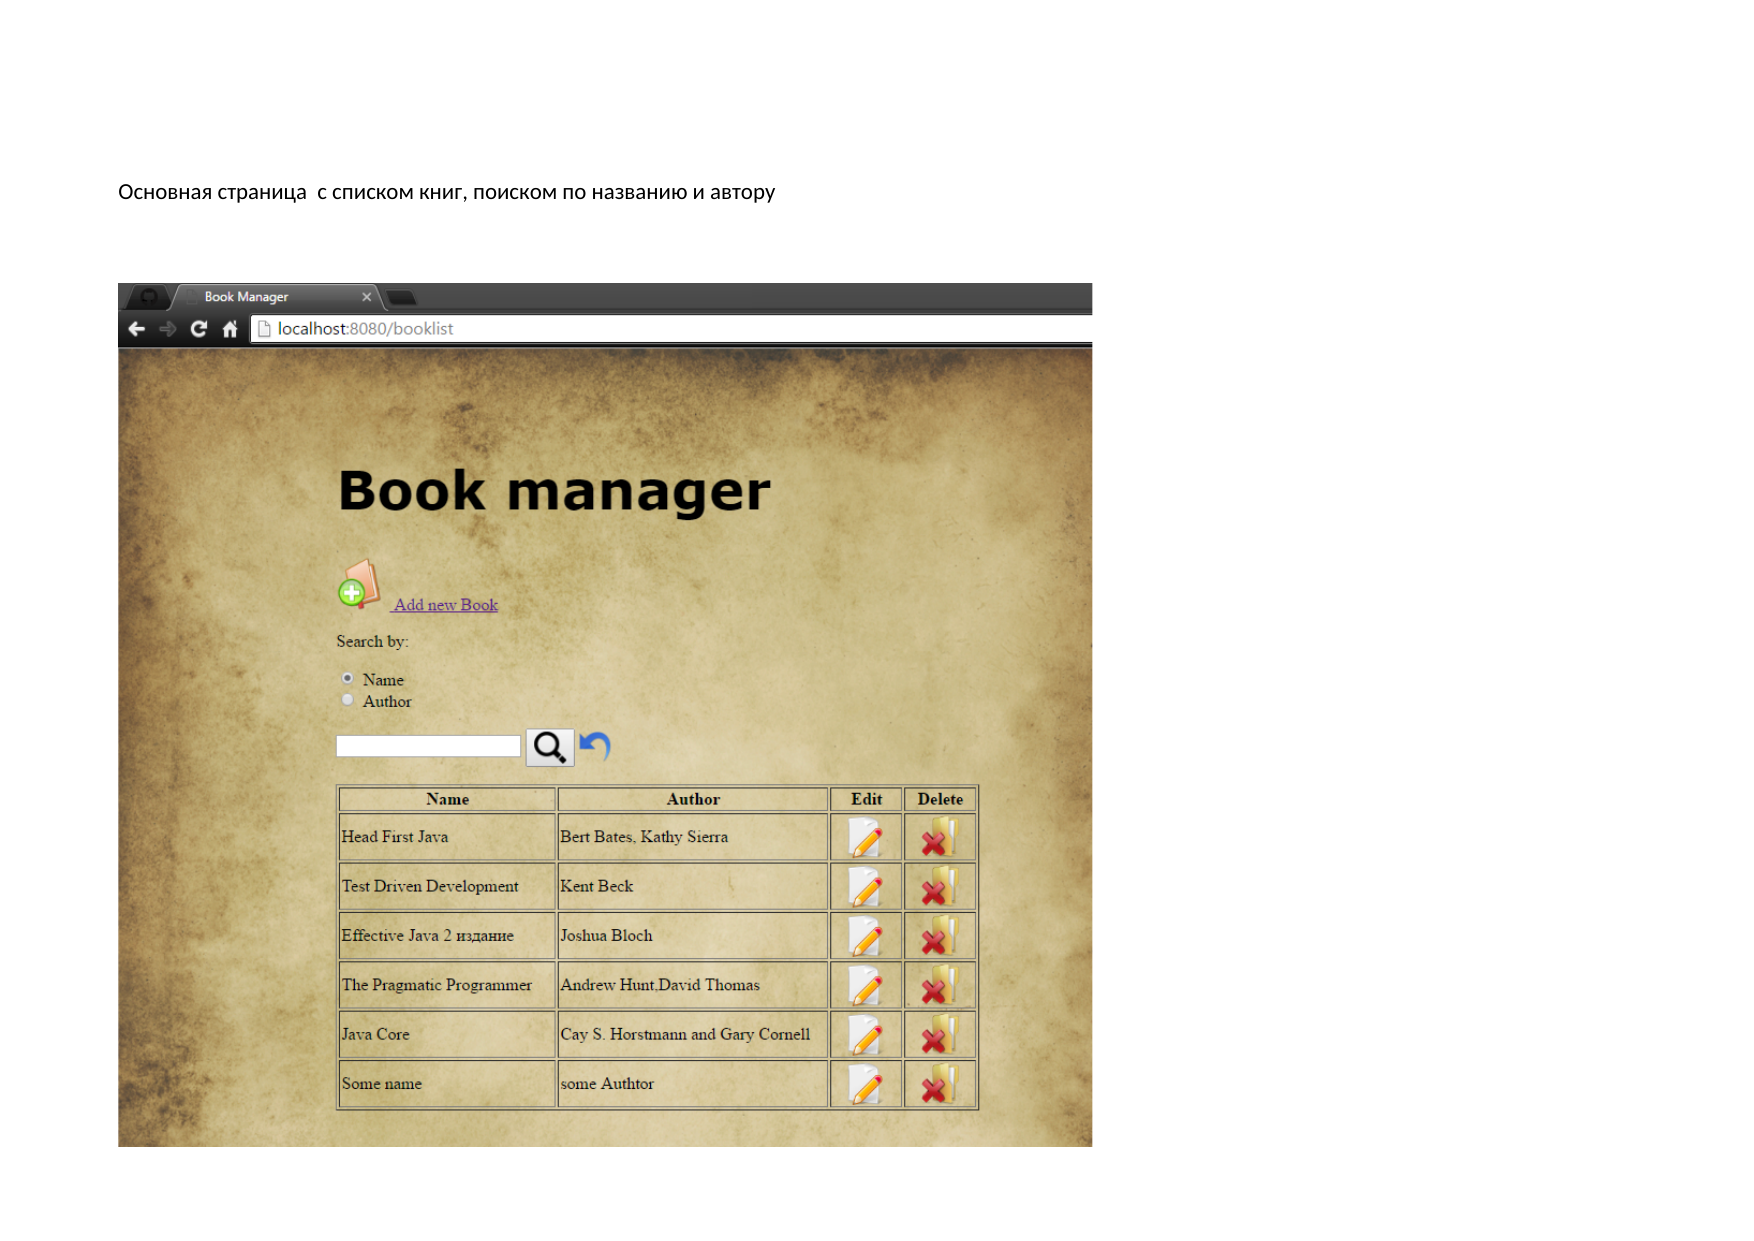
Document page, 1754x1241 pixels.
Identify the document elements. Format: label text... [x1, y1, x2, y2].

text Основная страница с списком книг, поиском по названию и автору [118, 177, 1636, 205]
picture [118, 283, 1093, 1147]
